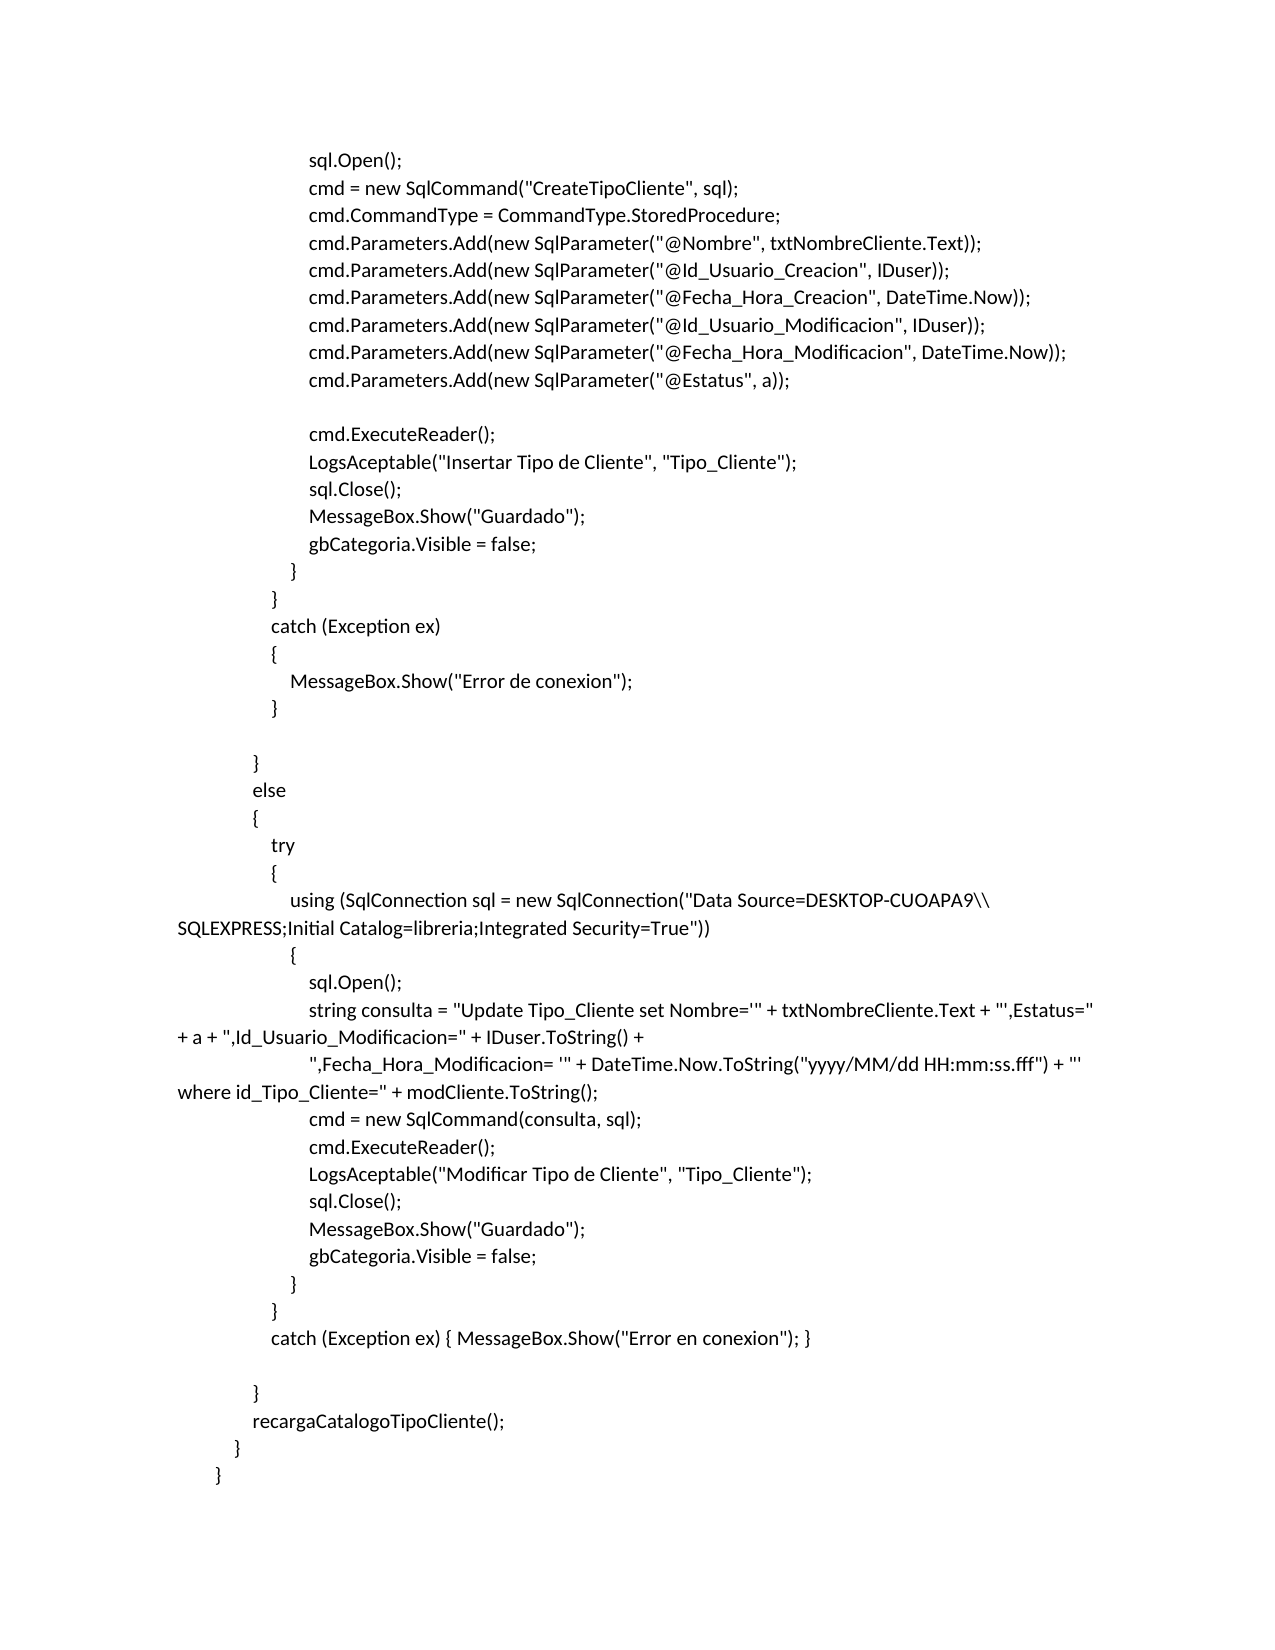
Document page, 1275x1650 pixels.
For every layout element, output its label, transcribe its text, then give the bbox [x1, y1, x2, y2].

text } [177, 1463, 1098, 1488]
text LogsAceptable("Insertar Tipo de Cliente", "Tipo_Cliente"); [177, 449, 1098, 474]
text ",Fecha_Hora_Modificacion= '" + DateTime.Now.ToString("yyyy/MM/dd HH:mm:ss.fff") + "' where id_Tipo_Cliente=" + modCliente.ToString(); [177, 1052, 1098, 1104]
text else [177, 778, 1098, 803]
text LogsAceptable("Modificar Tipo de Cliente", "Tipo_Cliente"); [177, 1161, 1098, 1187]
text cmd = new SqlCommand("CreateTipoCliente", sql); [177, 175, 1098, 200]
text cmd.CommandType = CommandType.StoredProcedure; [177, 202, 1098, 228]
text gbCategoria.Visible = false; [177, 531, 1098, 557]
text sql.Close(); [177, 476, 1098, 502]
text catch (Exception ex) [177, 613, 1098, 639]
text cmd.Parameters.Add(new SqlParameter("@Fecha_Hora_Creacion", DateTime.Now)); [177, 284, 1098, 310]
text } [177, 1435, 1098, 1461]
text { [177, 805, 1098, 831]
text gbCategoria.Visible = false; [177, 1243, 1098, 1269]
text MessageBox.Show("Error de conexion"); [177, 668, 1098, 693]
text } [177, 696, 1098, 721]
text cmd.ExecuteReader(); [177, 1134, 1098, 1159]
text try [177, 832, 1098, 858]
text cmd.Parameters.Add(new SqlParameter("@Id_Usuario_Creacion", IDuser)); [177, 257, 1098, 283]
text MessageBox.Show("Guardado"); [177, 1216, 1098, 1241]
text cmd.Parameters.Add(new SqlParameter("@Fecha_Hora_Modificacion", DateTime.Now)); [177, 339, 1098, 365]
text string consulta = "Update Tipo_Cliente set Nombre='" + txtNombreCliente.Text + "',Estatus=" + a + ",Id_Usuario_Modificacion=" + IDuser.ToString() + [177, 997, 1098, 1050]
text cmd = new SqlCommand(consulta, sql); [177, 1106, 1098, 1132]
text } [177, 586, 1098, 611]
text sql.Open(); [177, 148, 1098, 173]
text MessageBox.Show("Guardado"); [177, 504, 1098, 529]
text using (SqlConnection sql = new SqlConnection("Data Source=DESKTOP-CUOAPA9\\SQLEXPRESS;Initial Catalog=libreria;Integrated Security=True")) [177, 887, 1098, 940]
text catch (Exception ex) { MessageBox.Show("Error en conexion"); } [177, 1326, 1098, 1351]
text } [177, 750, 1098, 776]
text sql.Close(); [177, 1189, 1098, 1214]
text { [177, 641, 1098, 666]
text recargaCatalogoTipoCliente(); [177, 1408, 1098, 1433]
text } [177, 1380, 1098, 1406]
text cmd.Parameters.Add(new SqlParameter("@Id_Usuario_Modificacion", IDuser)); [177, 312, 1098, 337]
text cmd.ExecuteReader(); [177, 422, 1098, 447]
text } [177, 1271, 1098, 1296]
text cmd.Parameters.Add(new SqlParameter("@Estatus", a)); [177, 367, 1098, 392]
text { [177, 942, 1098, 967]
text sql.Open(); [177, 969, 1098, 995]
text } [177, 1298, 1098, 1324]
text cmd.Parameters.Add(new SqlParameter("@Nombre", txtNombreCliente.Text)); [177, 230, 1098, 255]
text { [177, 860, 1098, 885]
text } [177, 558, 1098, 584]
